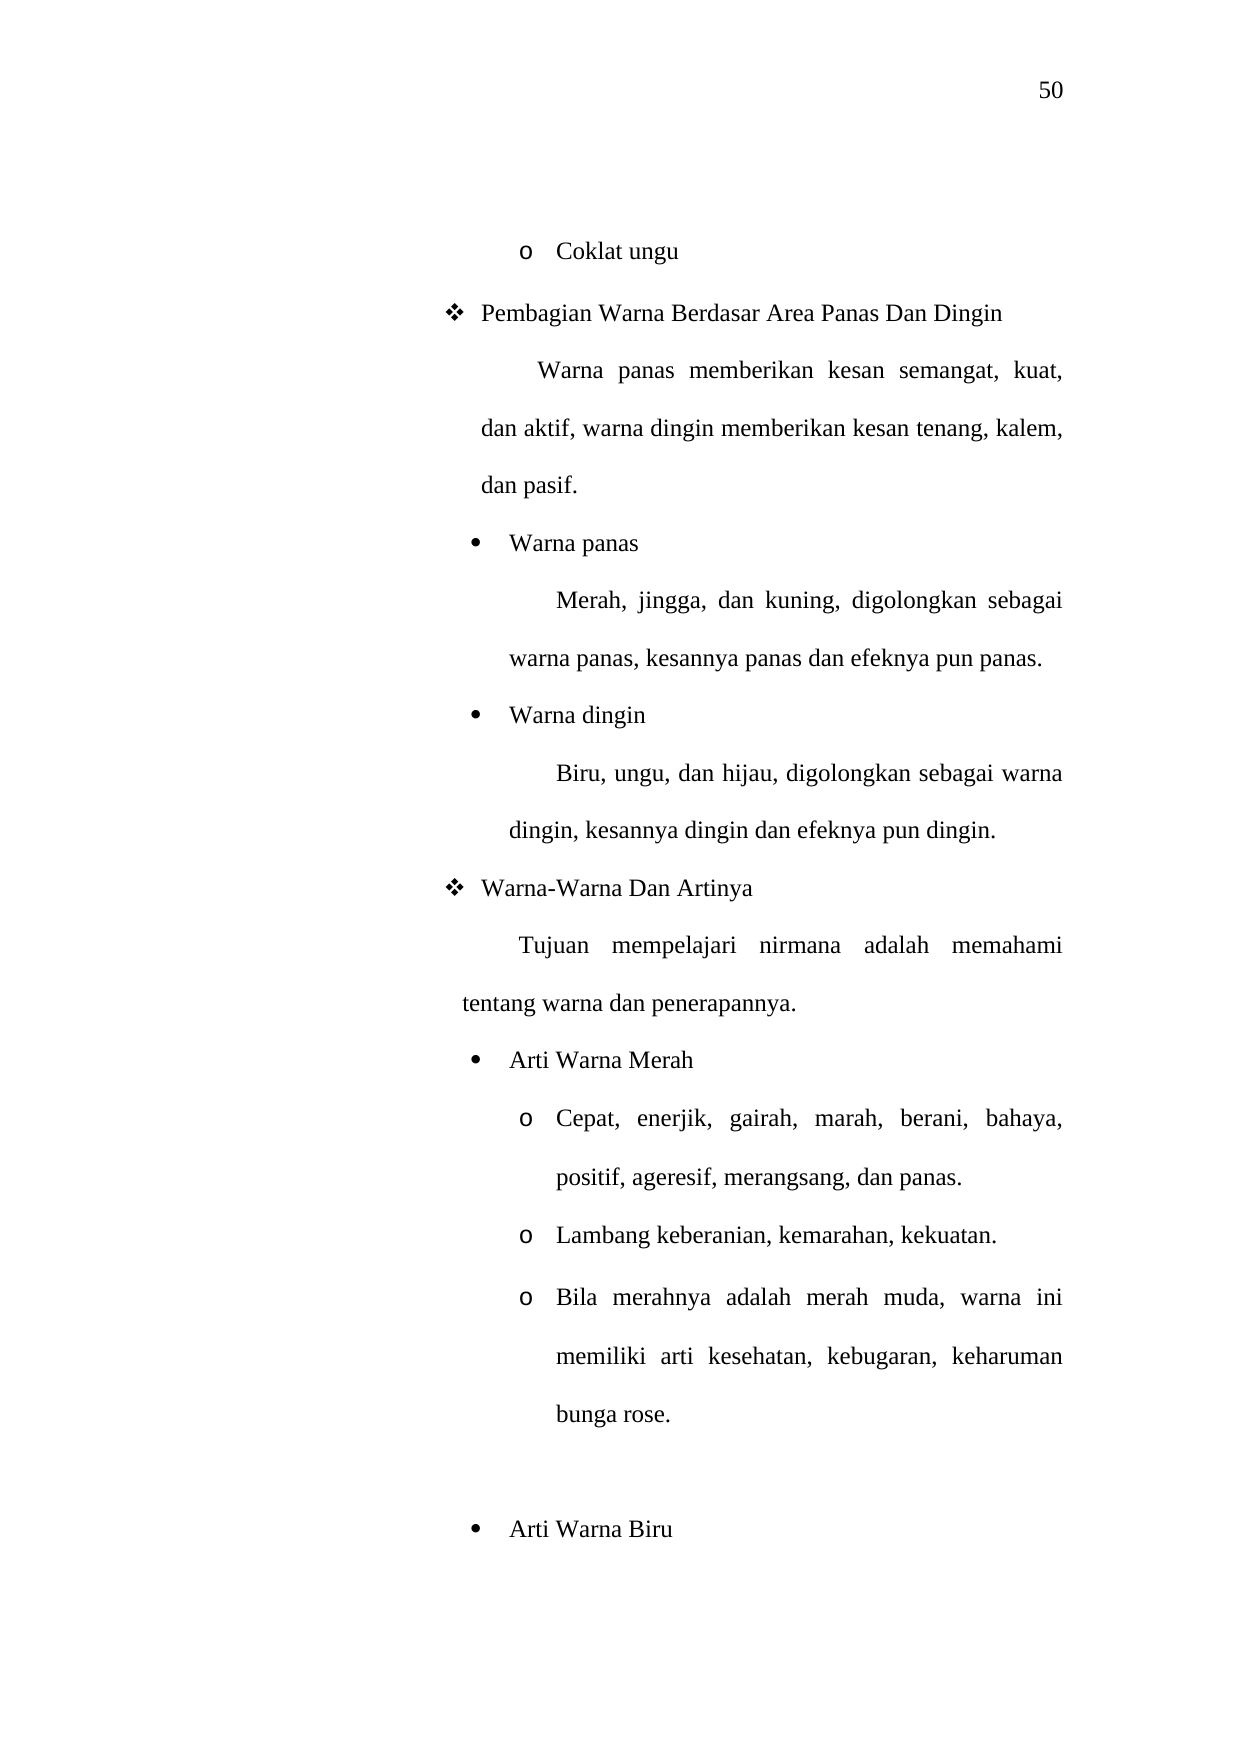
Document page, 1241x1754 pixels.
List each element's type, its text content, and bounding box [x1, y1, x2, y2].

list Coklat ungu [518, 236, 1063, 267]
list Merah, jingga, dan kuning, digolongkan sebagai warna panas, kesannya panas dan efeknya pun panas. [509, 585, 1063, 672]
list Warna panas [462, 528, 1063, 557]
list Warna dingin [462, 700, 1063, 729]
list Warna panas memberikan kesan semangat, kuat, dan aktif, warna dingin memberikan kesan tenang, kalem, dan pasif. [481, 355, 1063, 499]
list Tujuan mempelajari nirmana adalah memahami tentang warna dan penerapannya. [462, 930, 1063, 1017]
list Cepat, enerjik, gairah, marah, berani, bahaya, positif, ageresif, merangsang, dan panas. [518, 1103, 1063, 1191]
list Arti Warna Merah [462, 1045, 1063, 1074]
list Biru, ungu, dan hijau, digolongkan sebagai warna dingin, kesannya dingin dan efeknya pun dingin. [509, 758, 1063, 844]
list Arti Warna Biru [462, 1514, 1063, 1542]
list Pembagian Warna Berdasar Area Panas Dan Dingin [443, 298, 1063, 327]
list Lambang keberanian, kemarahan, kekuatan. [518, 1220, 1063, 1251]
list Warna-Warna Dan Artinya [443, 873, 1063, 902]
list Bila merahnya adalah merah muda, warna ini memiliki arti kesehatan, kebugaran, keharuman bunga rose. [518, 1282, 1063, 1427]
